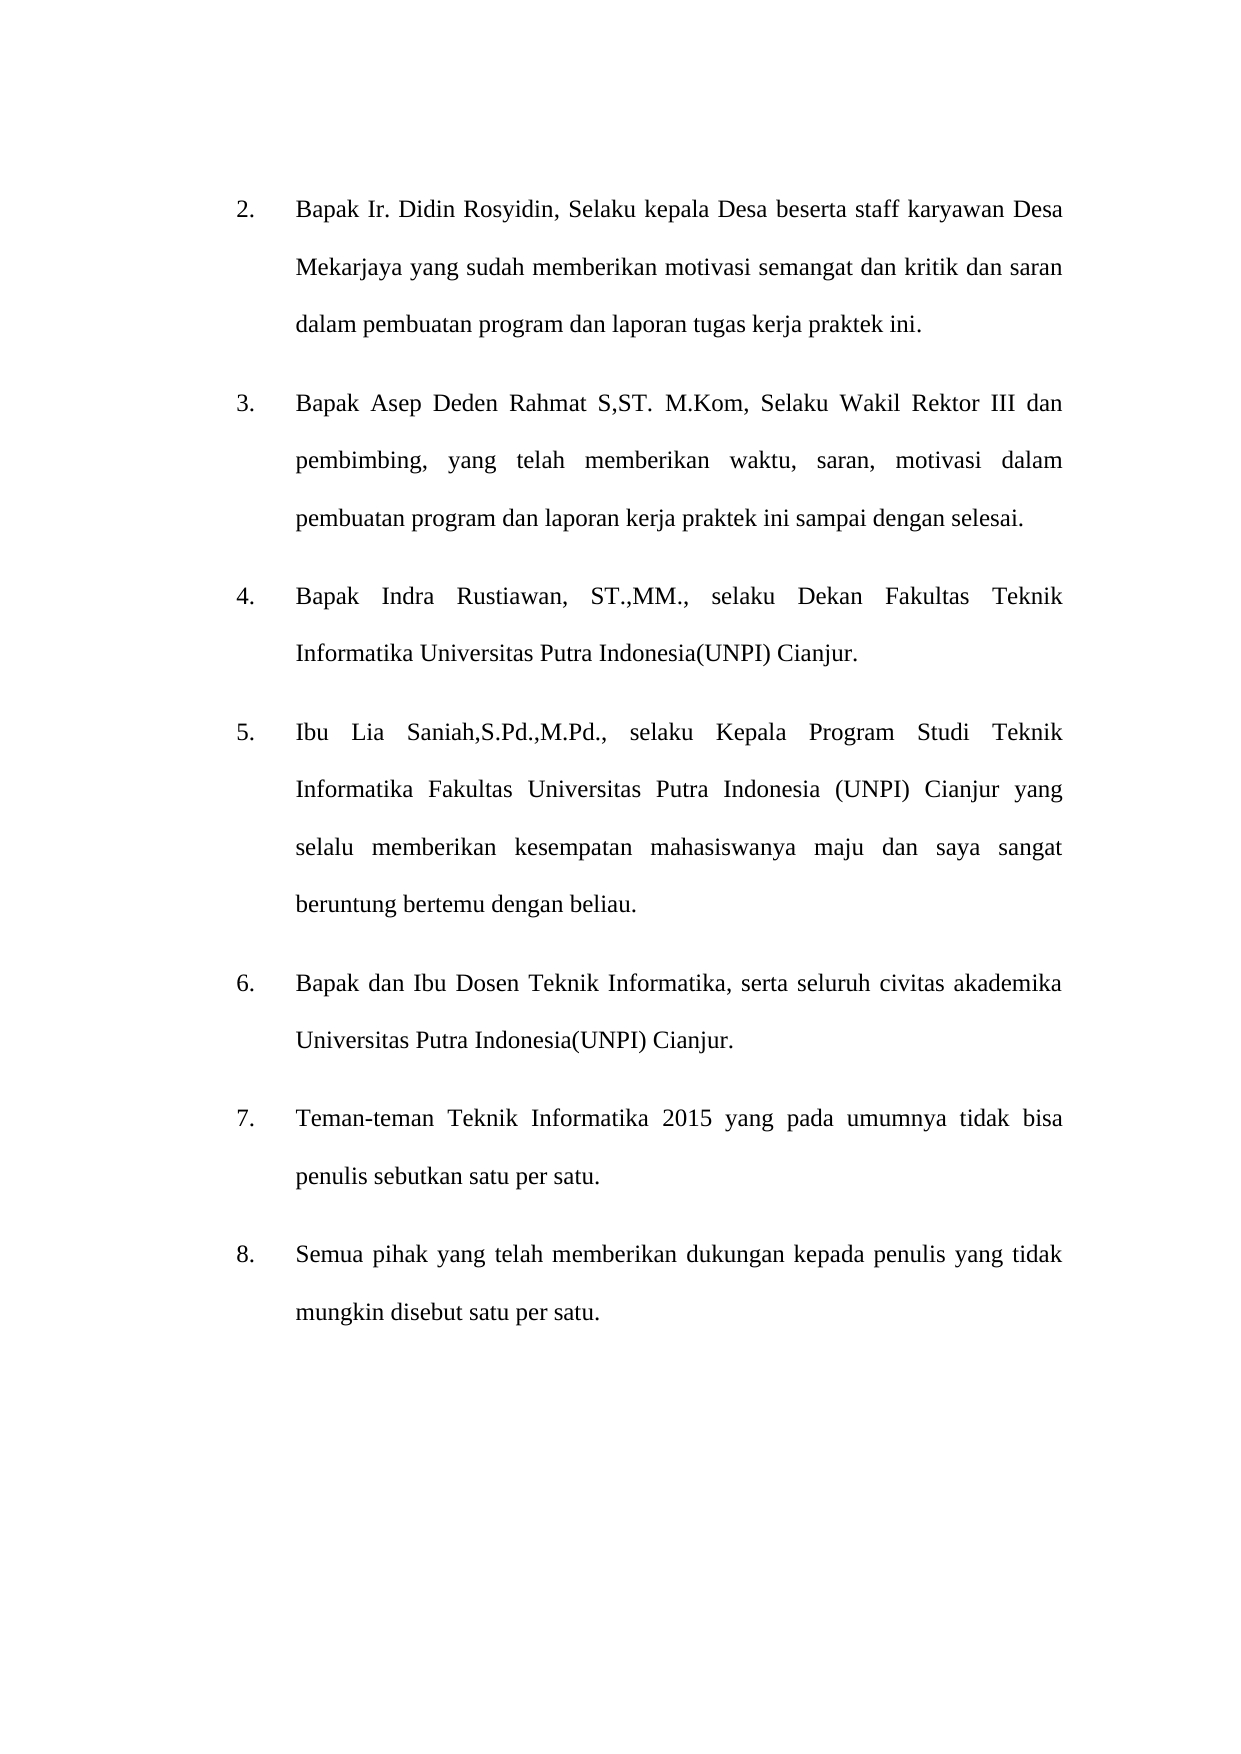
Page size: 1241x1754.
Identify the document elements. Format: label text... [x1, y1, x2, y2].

list Bapak Asep Deden Rahmat S,ST. M.Kom, Selaku Wakil Rektor III dan pembimbing, yang telah memberikan waktu, saran, motivasi dalam pembuatan program dan laporan kerja praktek ini sampai dengan selesai. [236, 388, 1063, 531]
list Bapak Indra Rustiawan, ST.,MM., selaku Dekan Fakultas Teknik Informatika Universitas Putra Indonesia(UNPI) Cianjur. [236, 581, 1063, 667]
list Semua pihak yang telah memberikan dukungan kepada penulis yang tidak mungkin disebut satu per satu. [236, 1239, 1063, 1326]
list Bapak Ir. Didin Rosyidin, Selaku kepala Desa beserta staff karyawan Desa Mekarjaya yang sudah memberikan motivasi semangat dan kritik dan saran dalam pembuatan program dan laporan tugas kerja praktek ini. [236, 194, 1063, 338]
list Teman-teman Teknik Informatika 2015 yang pada umumnya tidak bisa penulis sebutkan satu per satu. [236, 1103, 1063, 1190]
list Ibu Lia Saniah,S.Pd.,M.Pd., selaku Kepala Program Studi Teknik Informatika Fakultas Universitas Putra Indonesia (UNPI) Cianjur yang selalu memberikan kesempatan mahasiswanya maju dan saya sangat beruntung bertemu dengan beliau. [236, 717, 1063, 918]
list Bapak dan Ibu Dosen Teknik Informatika, serta seluruh civitas akademika Universitas Putra Indonesia(UNPI) Cianjur. [236, 968, 1063, 1054]
